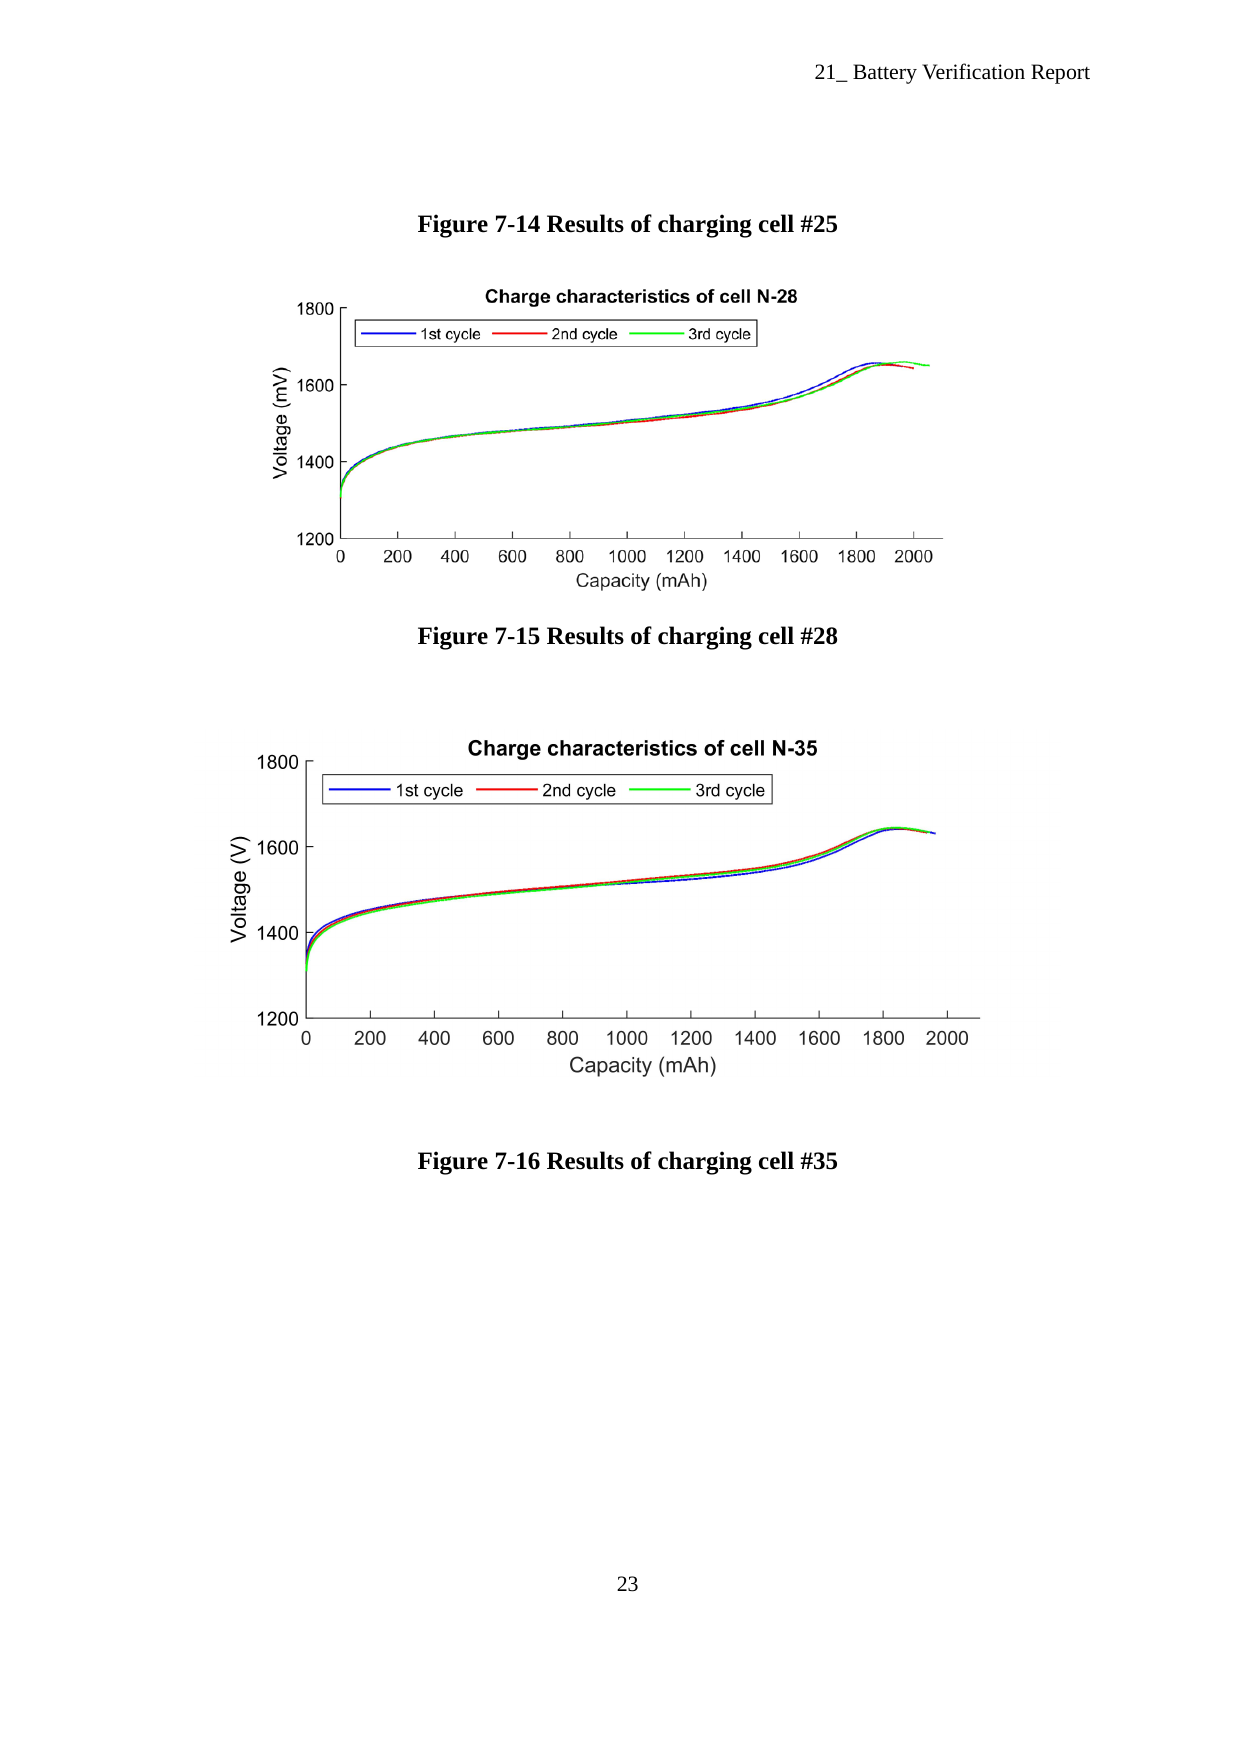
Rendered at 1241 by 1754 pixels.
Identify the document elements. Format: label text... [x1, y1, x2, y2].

text Figure 7-15 Results of charging cell #28 [150, 617, 1090, 654]
text Figure 7-16 Results of charging cell #35 [150, 1142, 1090, 1179]
picture [239, 279, 1016, 591]
picture [193, 729, 1062, 1077]
text Figure 7-14 Results of charging cell #25 [150, 204, 1090, 242]
